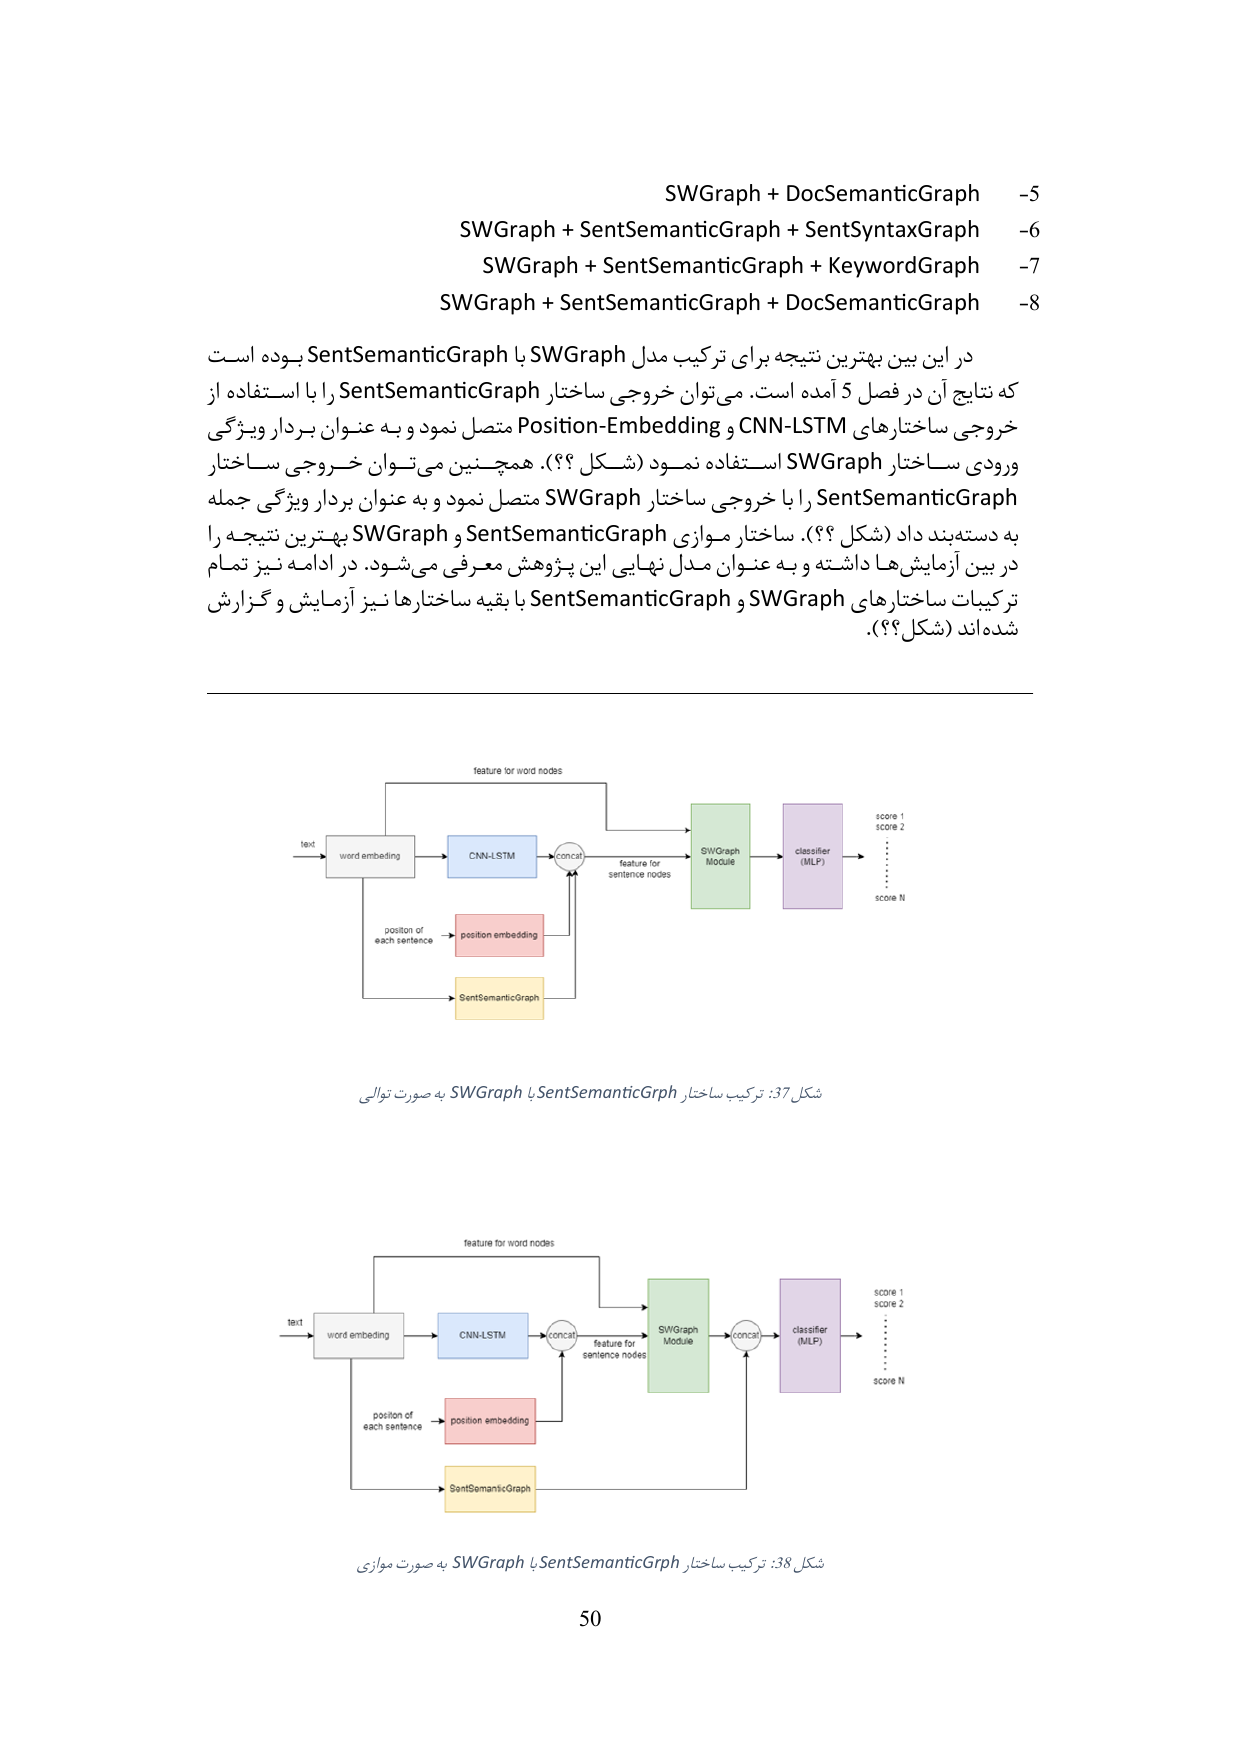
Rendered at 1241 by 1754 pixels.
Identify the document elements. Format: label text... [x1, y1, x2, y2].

text در این بین بهترین نتیجه برای ترکیب مدل SWGraph با SentSemanticGraph بوده است که نتایج آن در فصل 5 آمده است. می‌توان خروجی ساختار SentSemanticGraph را با استفاده از خروجی ساختار‌های CNN-LSTM و Position-Embedding متصل نمود و به عنوان بردار ویژگی ورودی ساختار SWGraph استفاده نمود (شکل ؟؟). همچنین می‌توان خروجی ساختار SentSemanticGraph را با خروجی ساختار SWGraph متصل نمود و به عنوان بردار ویژگی جمله به دسته‌بند داد (شکل ؟؟). ساختار موازی SentSemanticGraph و SWGraph بهترین نتیجه را در بین آزمایش‌ها داشته و به عنوان مدل نهایی این پژوهش معرفی می‌شود. در ادامه نیز تمام ترکیبات ساختار‌های SWGraph و SentSemanticGraph با بقیه ساختار‌ها نیز آزمایش و گزارش شده‌اند (شکل؟؟). [207, 338, 1018, 644]
text شکل 37: ترکیب ساختار SentSemanticGrph با SWGraph به صورت توالی [207, 1080, 1018, 1104]
list SWGraph + SentSemanticGraph + SentSyntaxGraph [207, 213, 1018, 247]
text شکل 38: ترکیب ساختار SentSemanticGrph با SWGraph به صورت موازی [207, 1551, 1018, 1575]
picture [267, 1175, 913, 1532]
list SWGraph + SentSemanticGraph + DocSemanticGraph [207, 286, 1018, 319]
list SWGraph + DocSemanticGraph [207, 177, 1018, 211]
list SWGraph + SentSemanticGraph + KeywordGraph [207, 249, 1018, 283]
picture [265, 712, 915, 1061]
